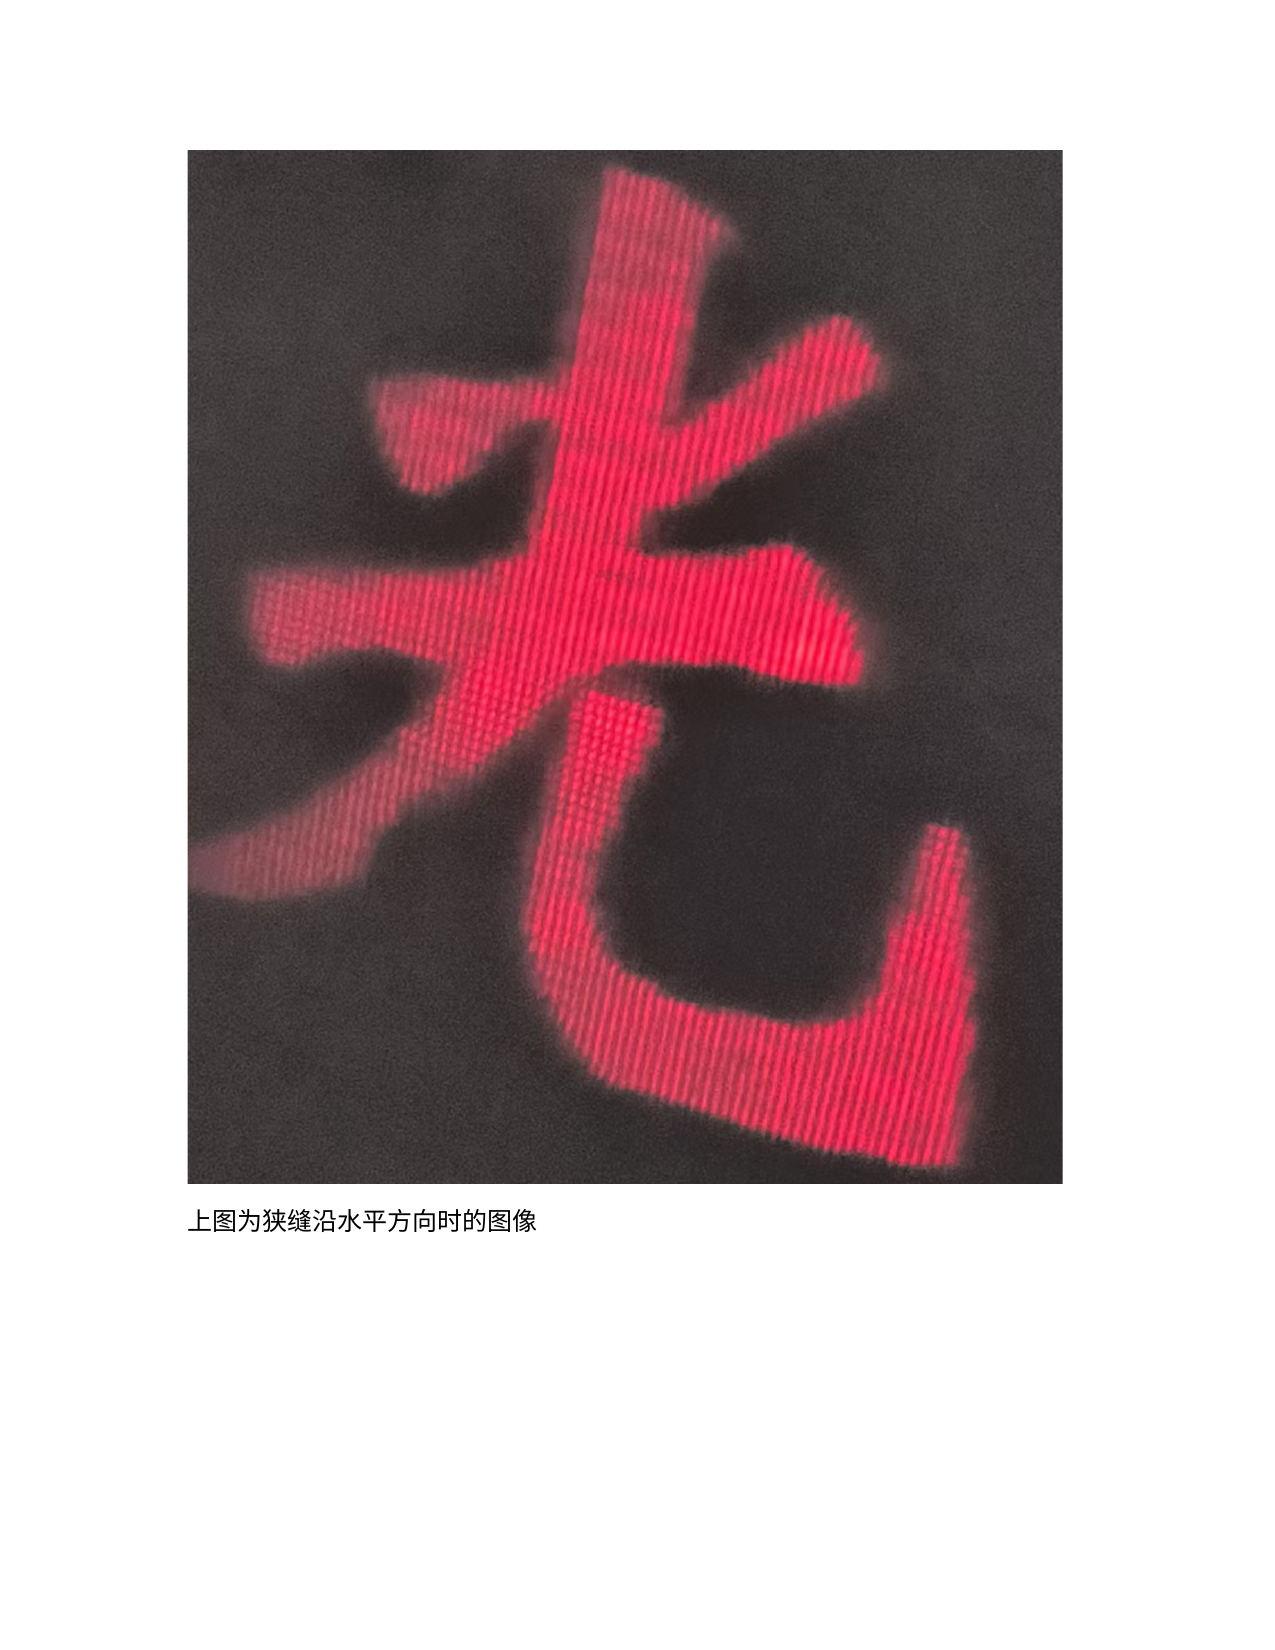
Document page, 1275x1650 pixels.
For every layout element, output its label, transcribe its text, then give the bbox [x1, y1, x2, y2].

picture [187, 150, 1063, 1184]
text 上图为狭缝沿水平方向时的图像 [187, 1202, 1087, 1238]
